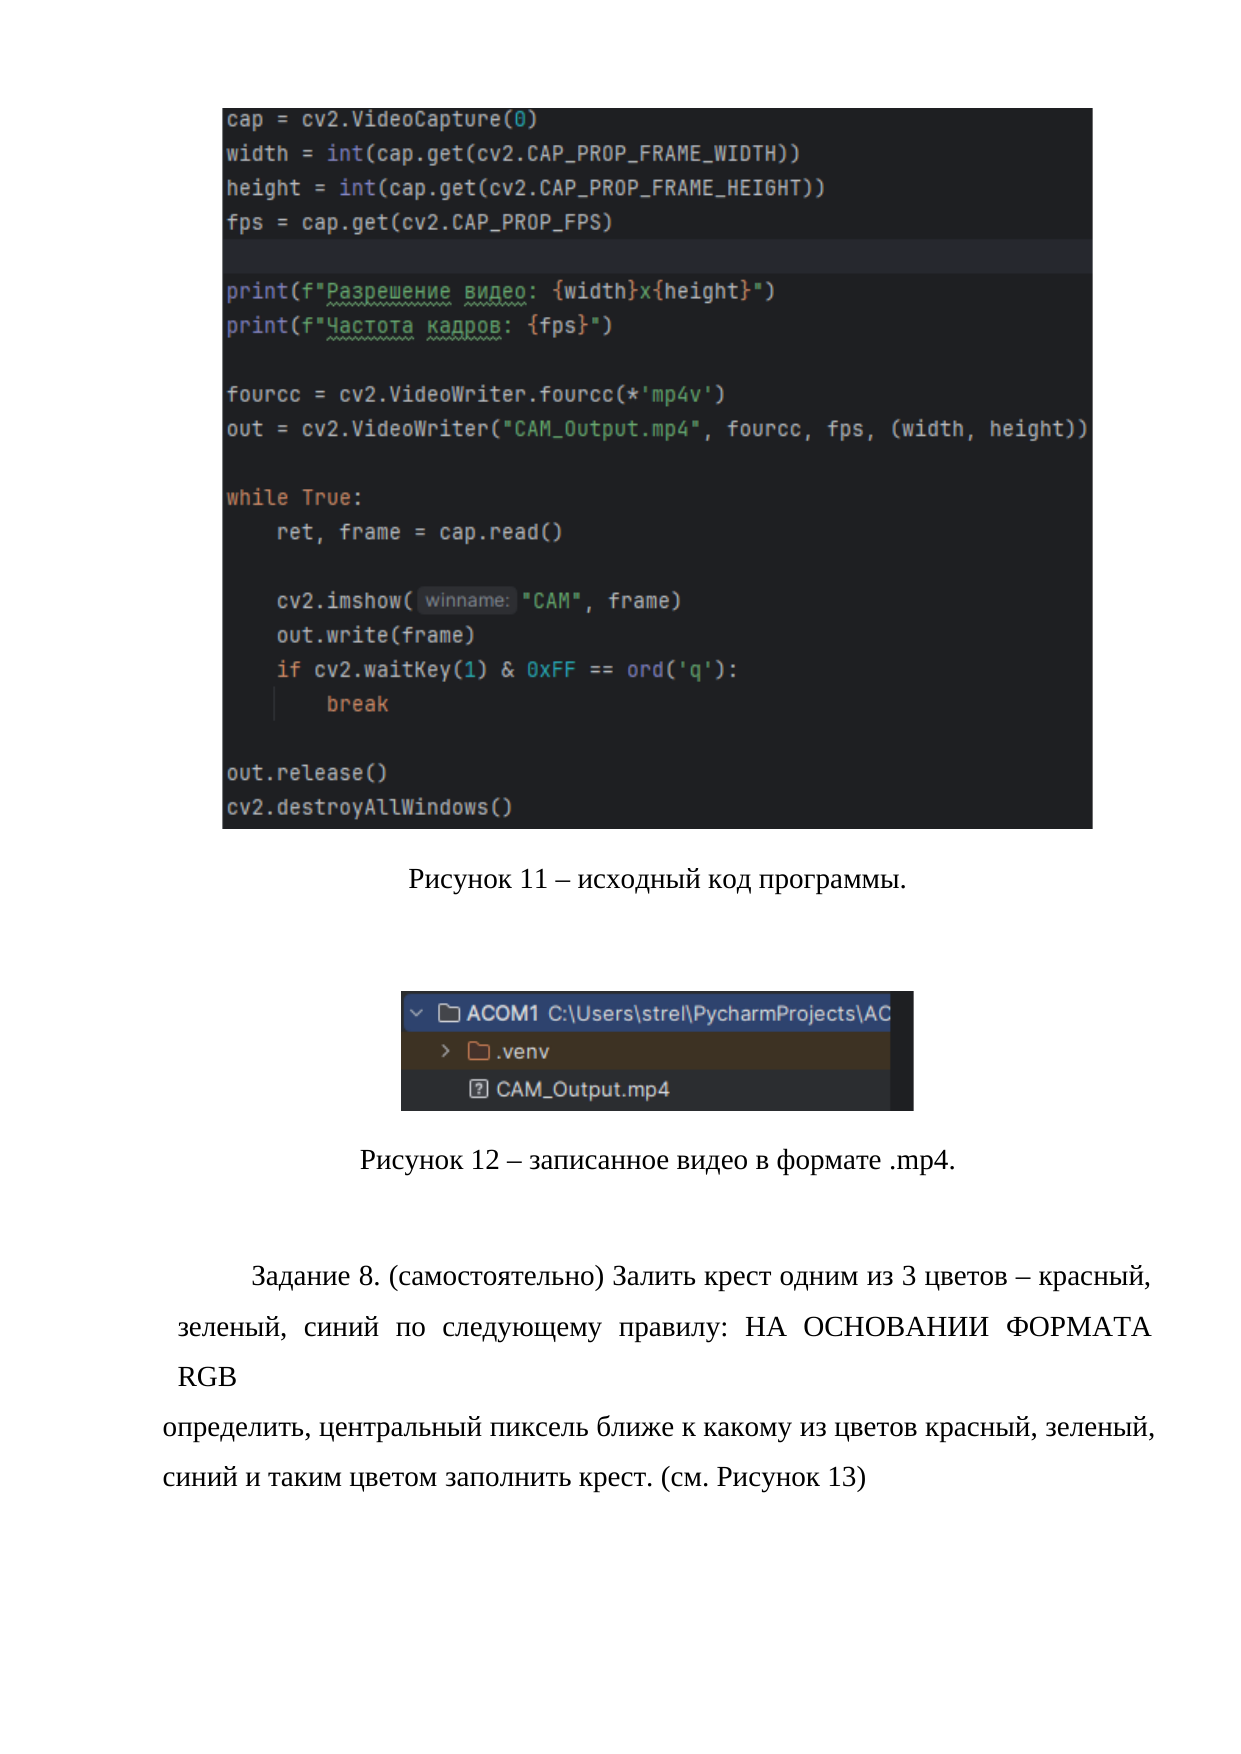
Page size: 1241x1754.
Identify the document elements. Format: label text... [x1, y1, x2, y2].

picture [222, 108, 1093, 829]
text определить, центральный пиксель ближе к какому из цветов красный, зеленый, синий и таким цветом заполнить крест. (см. Рисунок 13) [162, 1409, 1167, 1493]
picture [401, 991, 914, 1111]
text Задание 8. (самостоятельно) Залить крест одним из 3 цветов – красный, зеленый, синий по следующему правилу: НА ОСНОВАНИИ ФОРМАТА RGB [177, 1258, 1152, 1392]
text Рисунок 11 – исходный код программы. [162, 861, 1152, 894]
text Рисунок 12 – записанное видео в формате .mp4. [162, 1142, 1152, 1176]
